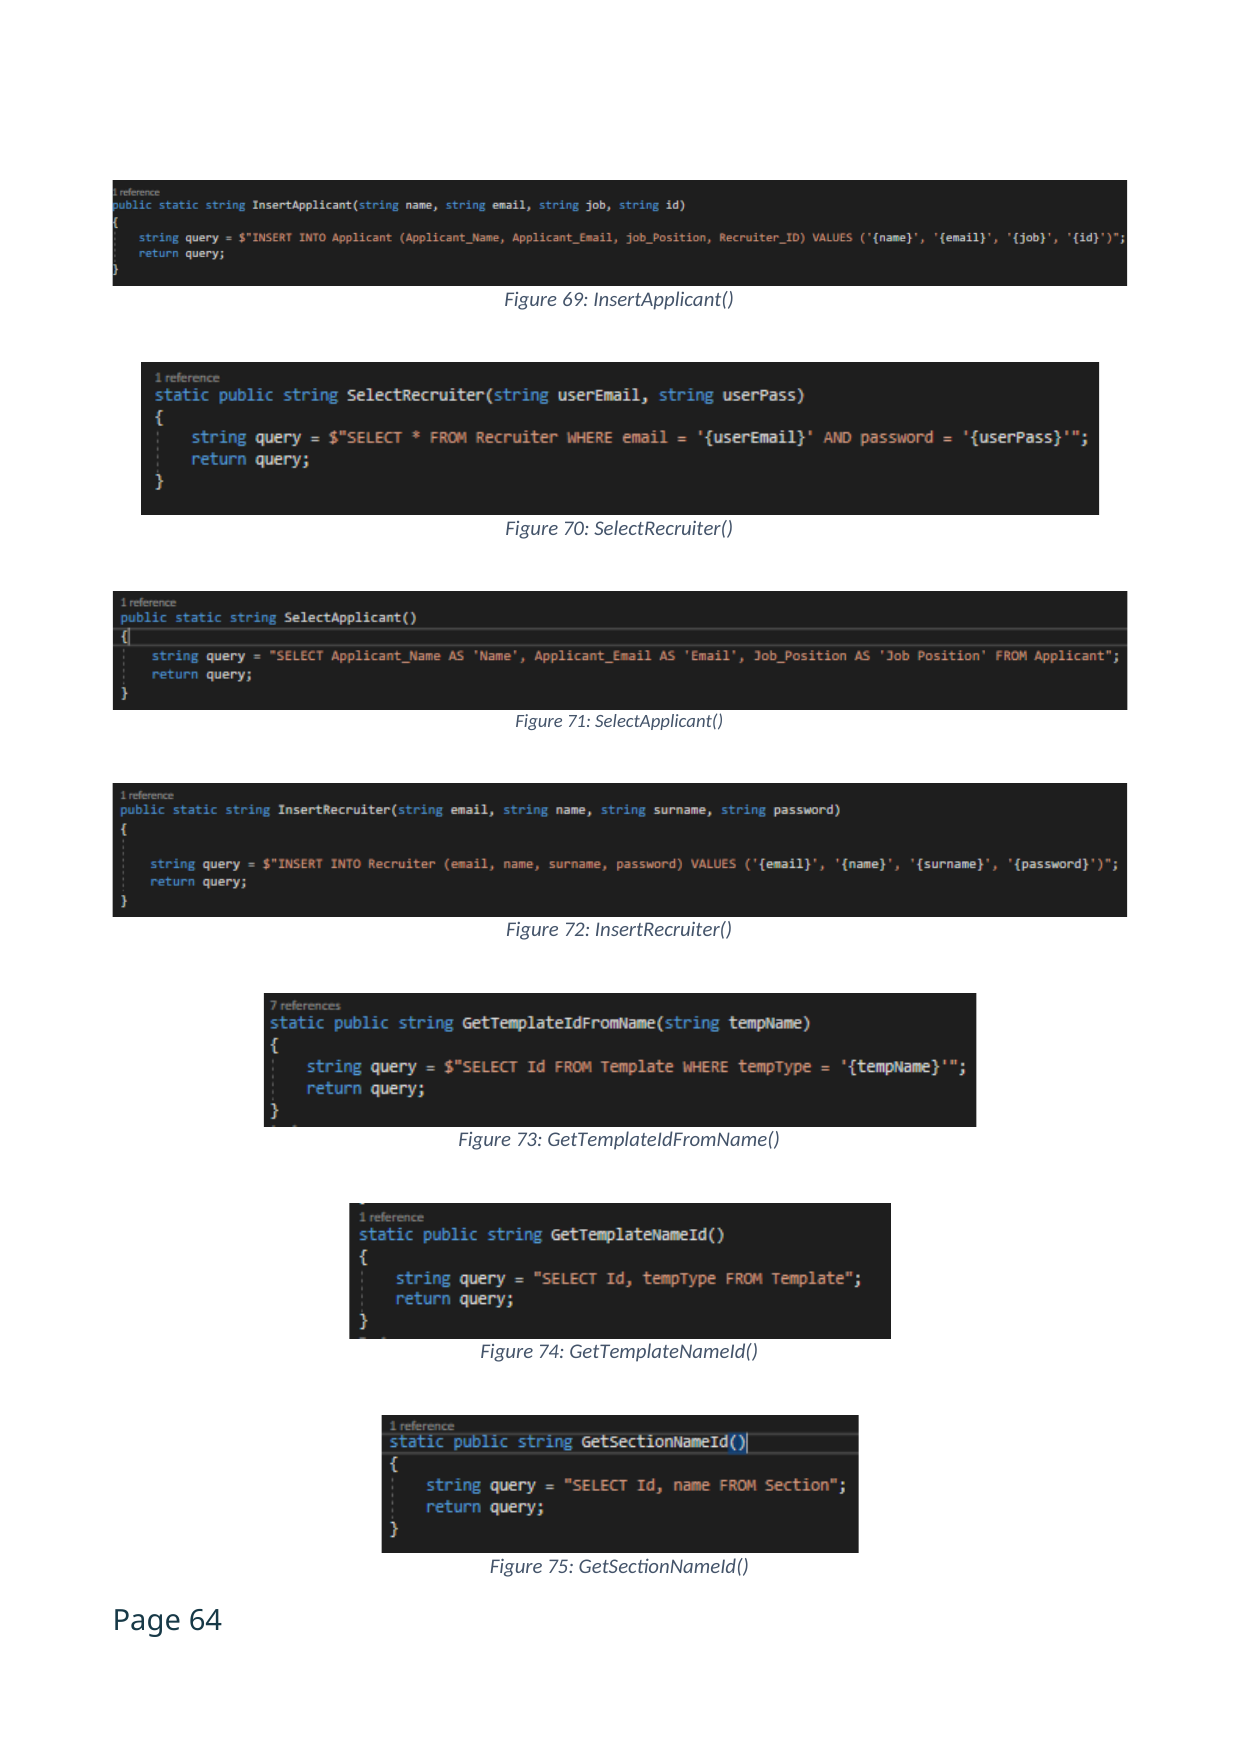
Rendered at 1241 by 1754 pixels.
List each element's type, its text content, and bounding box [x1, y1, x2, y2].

text Figure 75: GetSectionNameId() [112, 1553, 1128, 1578]
picture [141, 362, 1100, 515]
picture [112, 180, 1128, 286]
text Figure 74: GetTemplateNameId() [112, 1339, 1128, 1364]
text Figure 72: InsertRecruiter() [112, 917, 1128, 942]
picture [349, 1203, 891, 1339]
text Figure 70: SelectRecruiter() [112, 515, 1128, 540]
text Figure 73: GetTemplateIdFromName() [112, 1126, 1128, 1152]
text Figure 69: InsertApplicant() [112, 286, 1128, 311]
picture [381, 1415, 859, 1553]
picture [112, 591, 1128, 710]
picture [263, 993, 977, 1127]
text Figure 71: SelectApplicant() [112, 710, 1128, 732]
picture [112, 783, 1128, 917]
